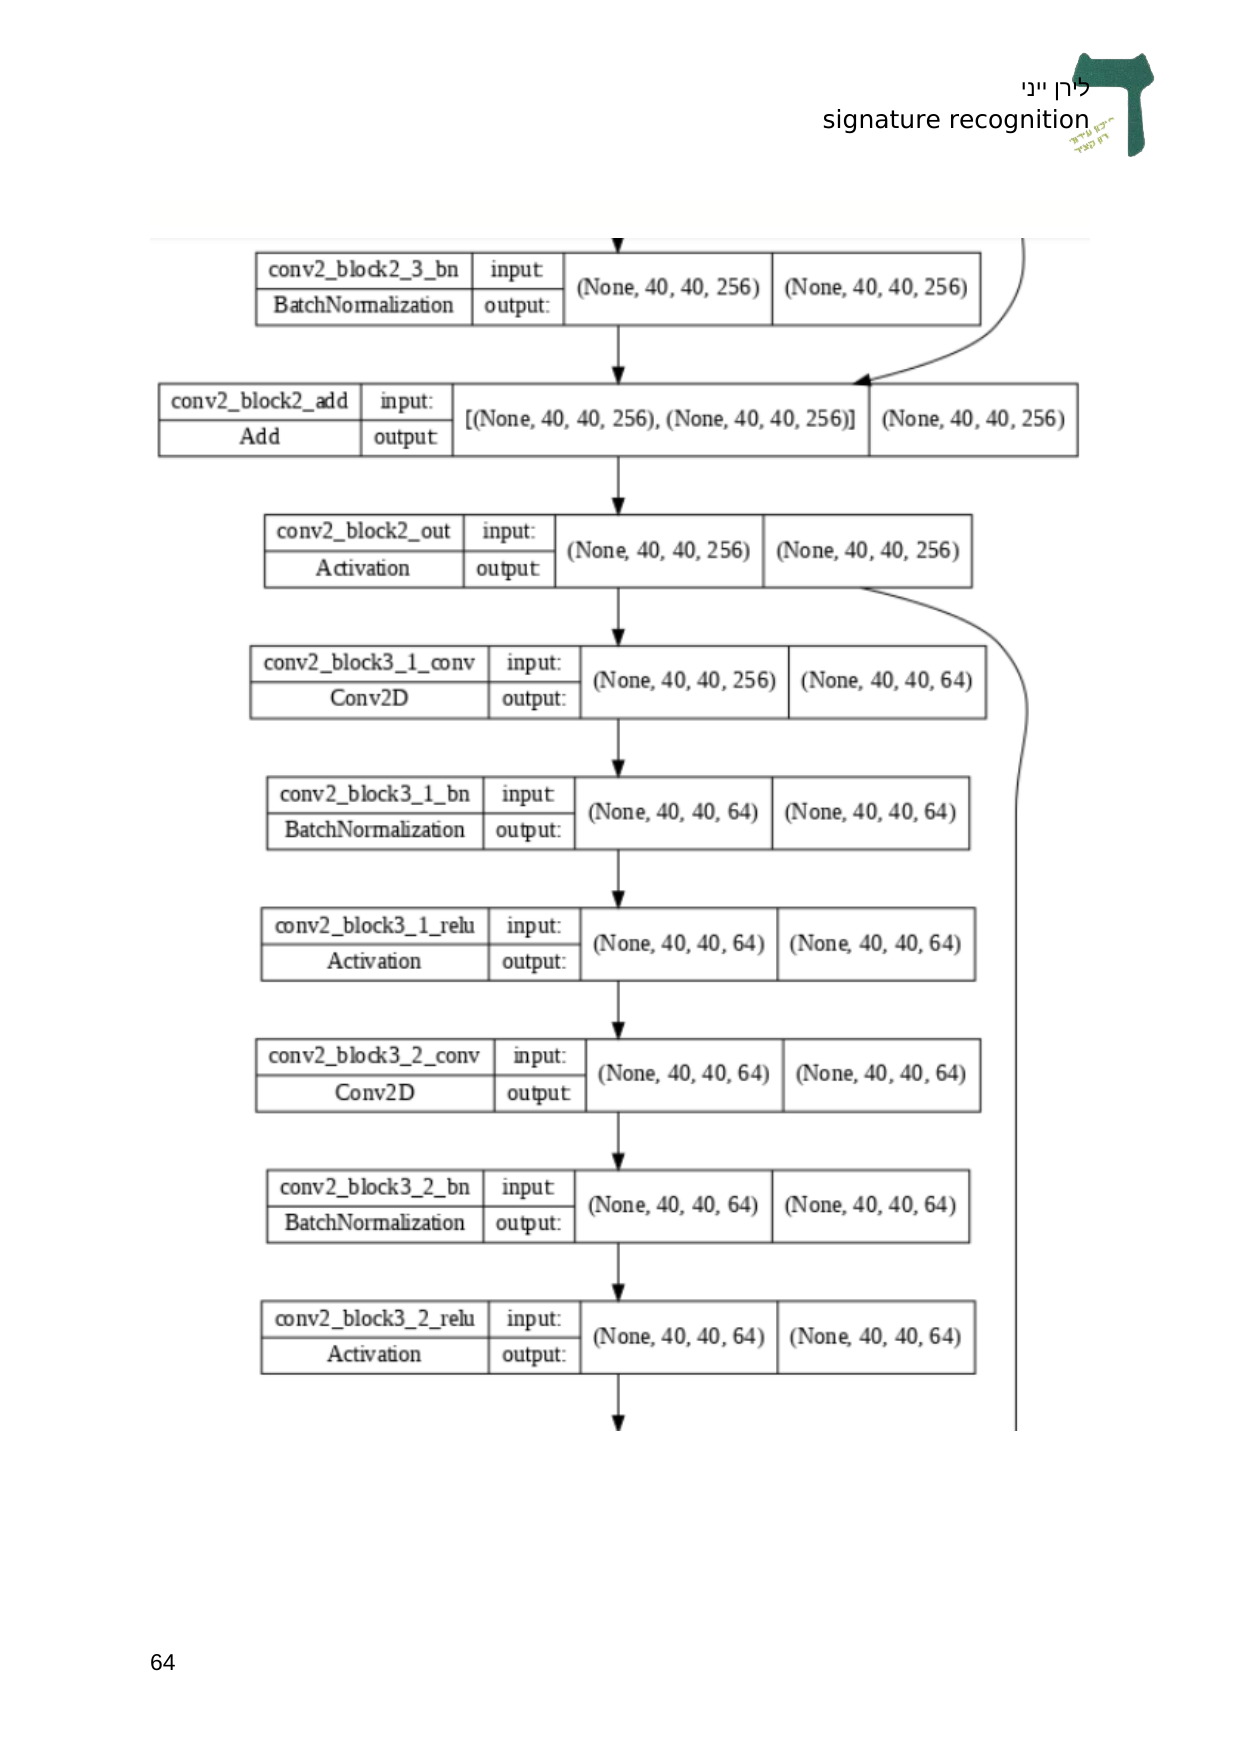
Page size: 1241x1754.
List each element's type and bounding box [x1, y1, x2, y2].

picture [150, 238, 1090, 1431]
picture [1029, 21, 1234, 176]
